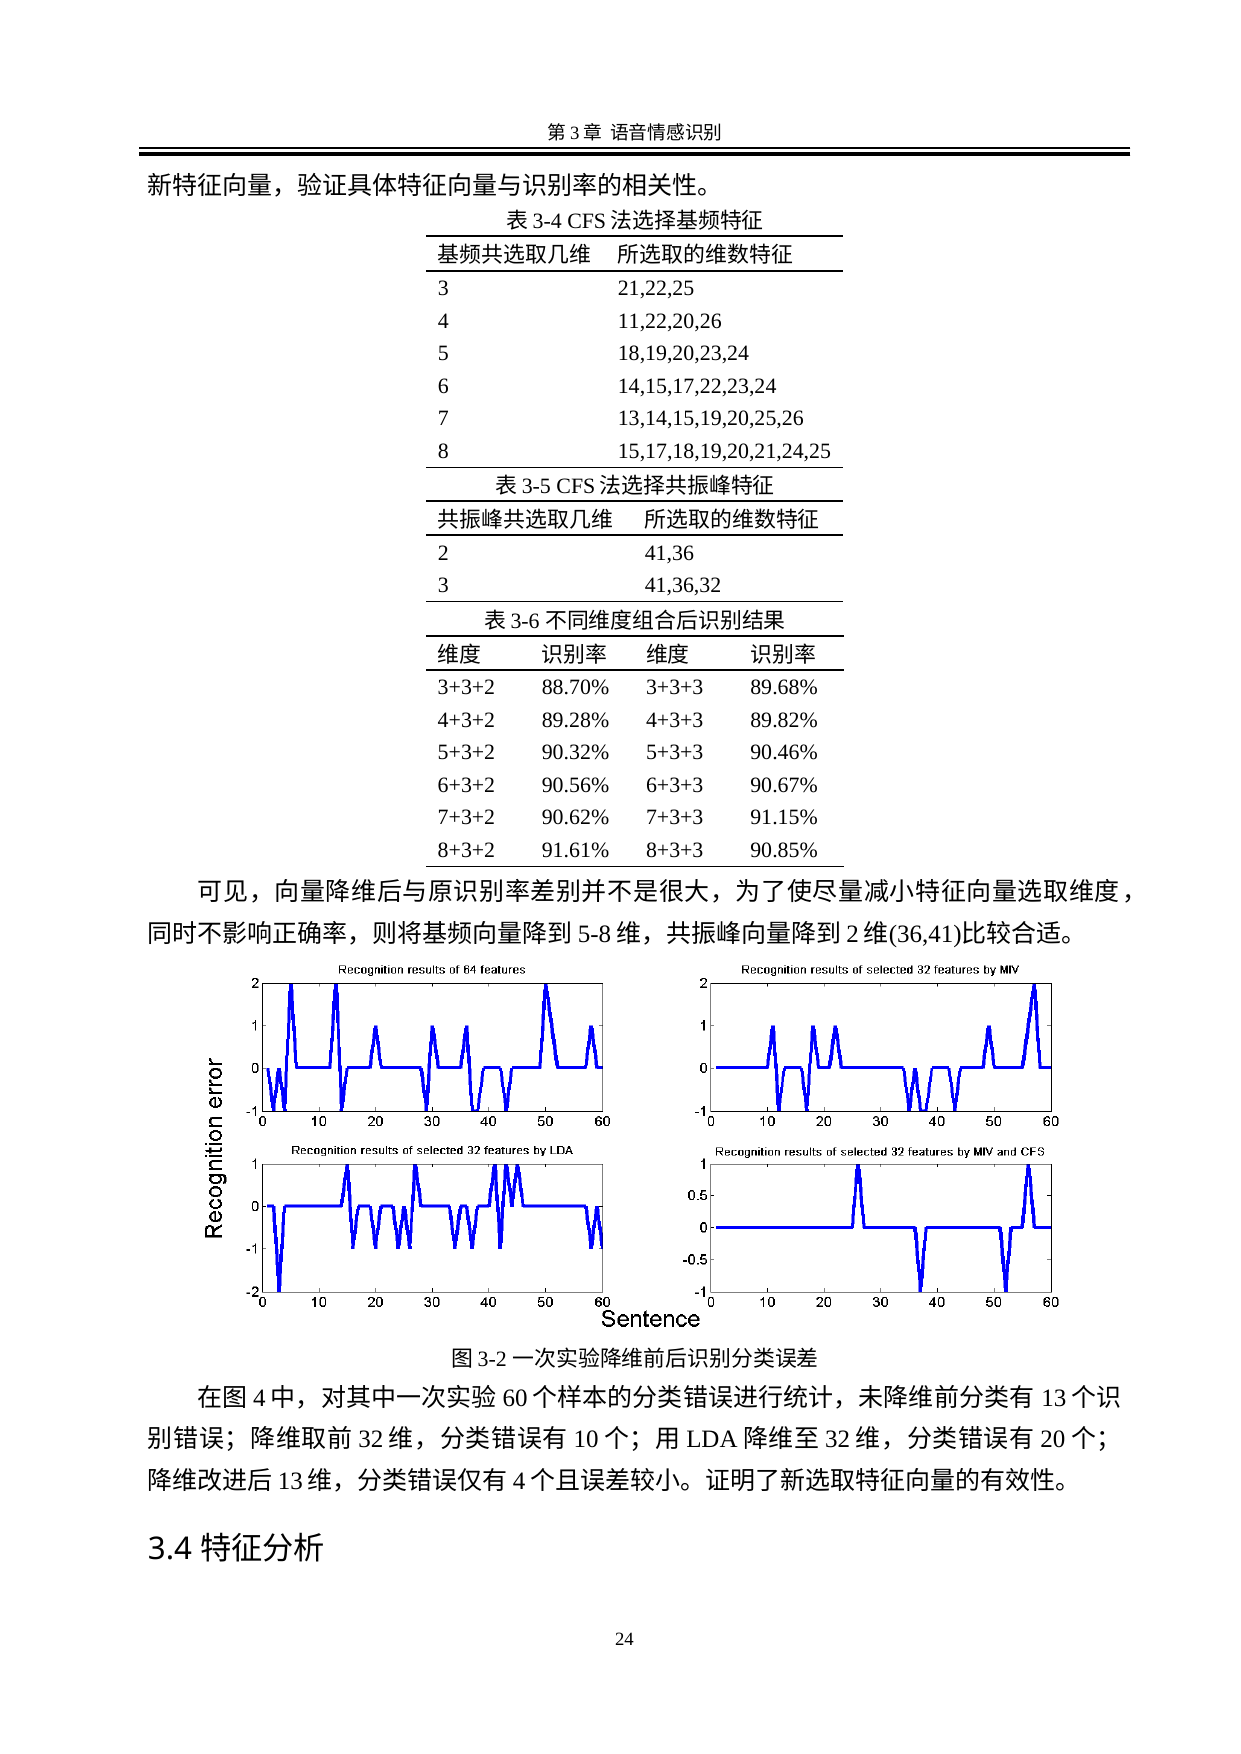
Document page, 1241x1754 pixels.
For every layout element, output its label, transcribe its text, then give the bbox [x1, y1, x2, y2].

table_cell 91.61% [530, 833, 634, 866]
table_cell 8+3+3 [635, 833, 739, 866]
table_cell 89.82% [739, 703, 843, 736]
text 图3-2 一次实验降维前后识别分类误差 [148, 1340, 1122, 1373]
table_cell 3 [426, 568, 633, 601]
table_header 所选取的维数特征 [606, 237, 843, 269]
table_cell 90.32% [530, 736, 634, 768]
table_header 维度 [635, 637, 739, 669]
table_cell 8+3+2 [426, 833, 530, 866]
table_cell 41,36 [633, 536, 843, 568]
text 表3-5 CFS法选择共振峰特征 [148, 468, 1122, 500]
table_cell 6+3+2 [426, 768, 530, 801]
table_cell 6+3+3 [635, 768, 739, 801]
table_cell 89.68% [739, 671, 843, 703]
table_header 维度 [426, 637, 530, 669]
table_cell 90.67% [739, 768, 843, 801]
text 表3-6 不同维度组合后识别结果 [148, 602, 1122, 635]
table_header 共振峰共选取几维 [426, 502, 633, 534]
table_cell 13,14,15,19,20,25,26 [606, 402, 843, 434]
table_cell 21,22,25 [606, 272, 843, 304]
table_header 识别率 [739, 637, 843, 669]
table_cell 5 [426, 337, 606, 369]
table_cell 7+3+2 [426, 801, 530, 833]
table_cell 3+3+3 [635, 671, 739, 703]
table_cell 91.15% [739, 801, 843, 833]
table_cell 3 [426, 272, 606, 304]
table_cell 2 [426, 536, 633, 568]
table_cell 5+3+2 [426, 736, 530, 768]
table_cell 4+3+2 [426, 703, 530, 736]
table_header 所选取的维数特征 [633, 502, 843, 534]
table_header 基频共选取几维 [426, 237, 606, 269]
table_cell 7 [426, 402, 606, 434]
table_cell 4 [426, 304, 606, 337]
table_cell 90.56% [530, 768, 634, 801]
table_cell 41,36,32 [633, 568, 843, 601]
table_cell 7+3+3 [635, 801, 739, 833]
table_cell 90.62% [530, 801, 634, 833]
table_cell 90.46% [739, 736, 843, 768]
table_cell 11,22,20,26 [606, 304, 843, 337]
subtitle 3.4 特征分析 [148, 1523, 1122, 1568]
table_cell 88.70% [530, 671, 634, 703]
table_cell 90.85% [739, 833, 843, 866]
table_cell 3+3+2 [426, 671, 530, 703]
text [148, 161, 1122, 202]
table_cell 4+3+3 [635, 703, 739, 736]
table_cell 18,19,20,23,24 [606, 337, 843, 369]
table_cell 8 [426, 434, 606, 467]
text 表3-4 CFS法选择基频特征 [148, 202, 1122, 235]
picture [191, 957, 1079, 1333]
text 在图4中，对其中一次实验60个样本的分类错误进行统计，未降维前分类有13个识别错误；降维取前32维，分类错误有10个；用LDA降维至32维，分类错误有20个；降维改进后13维，分类错误仅有4个且误差较小。证明了新选取特征向量的有效性。 [148, 1373, 1122, 1498]
table_cell 14,15,17,22,23,24 [606, 369, 843, 402]
table_header 识别率 [530, 637, 634, 669]
table_cell 5+3+3 [635, 736, 739, 768]
table_cell 89.28% [530, 703, 634, 736]
table_cell 15,17,18,19,20,21,24,25 [606, 434, 843, 467]
table_cell 6 [426, 369, 606, 402]
text 可见，向量降维后与原识别率差别并不是很大，为了使尽量减小特征向量选取维度，同时不影响正确率，则将基频向量降到5-8维，共振峰向量降到2维(36,41)比较合适。 [148, 867, 1122, 950]
